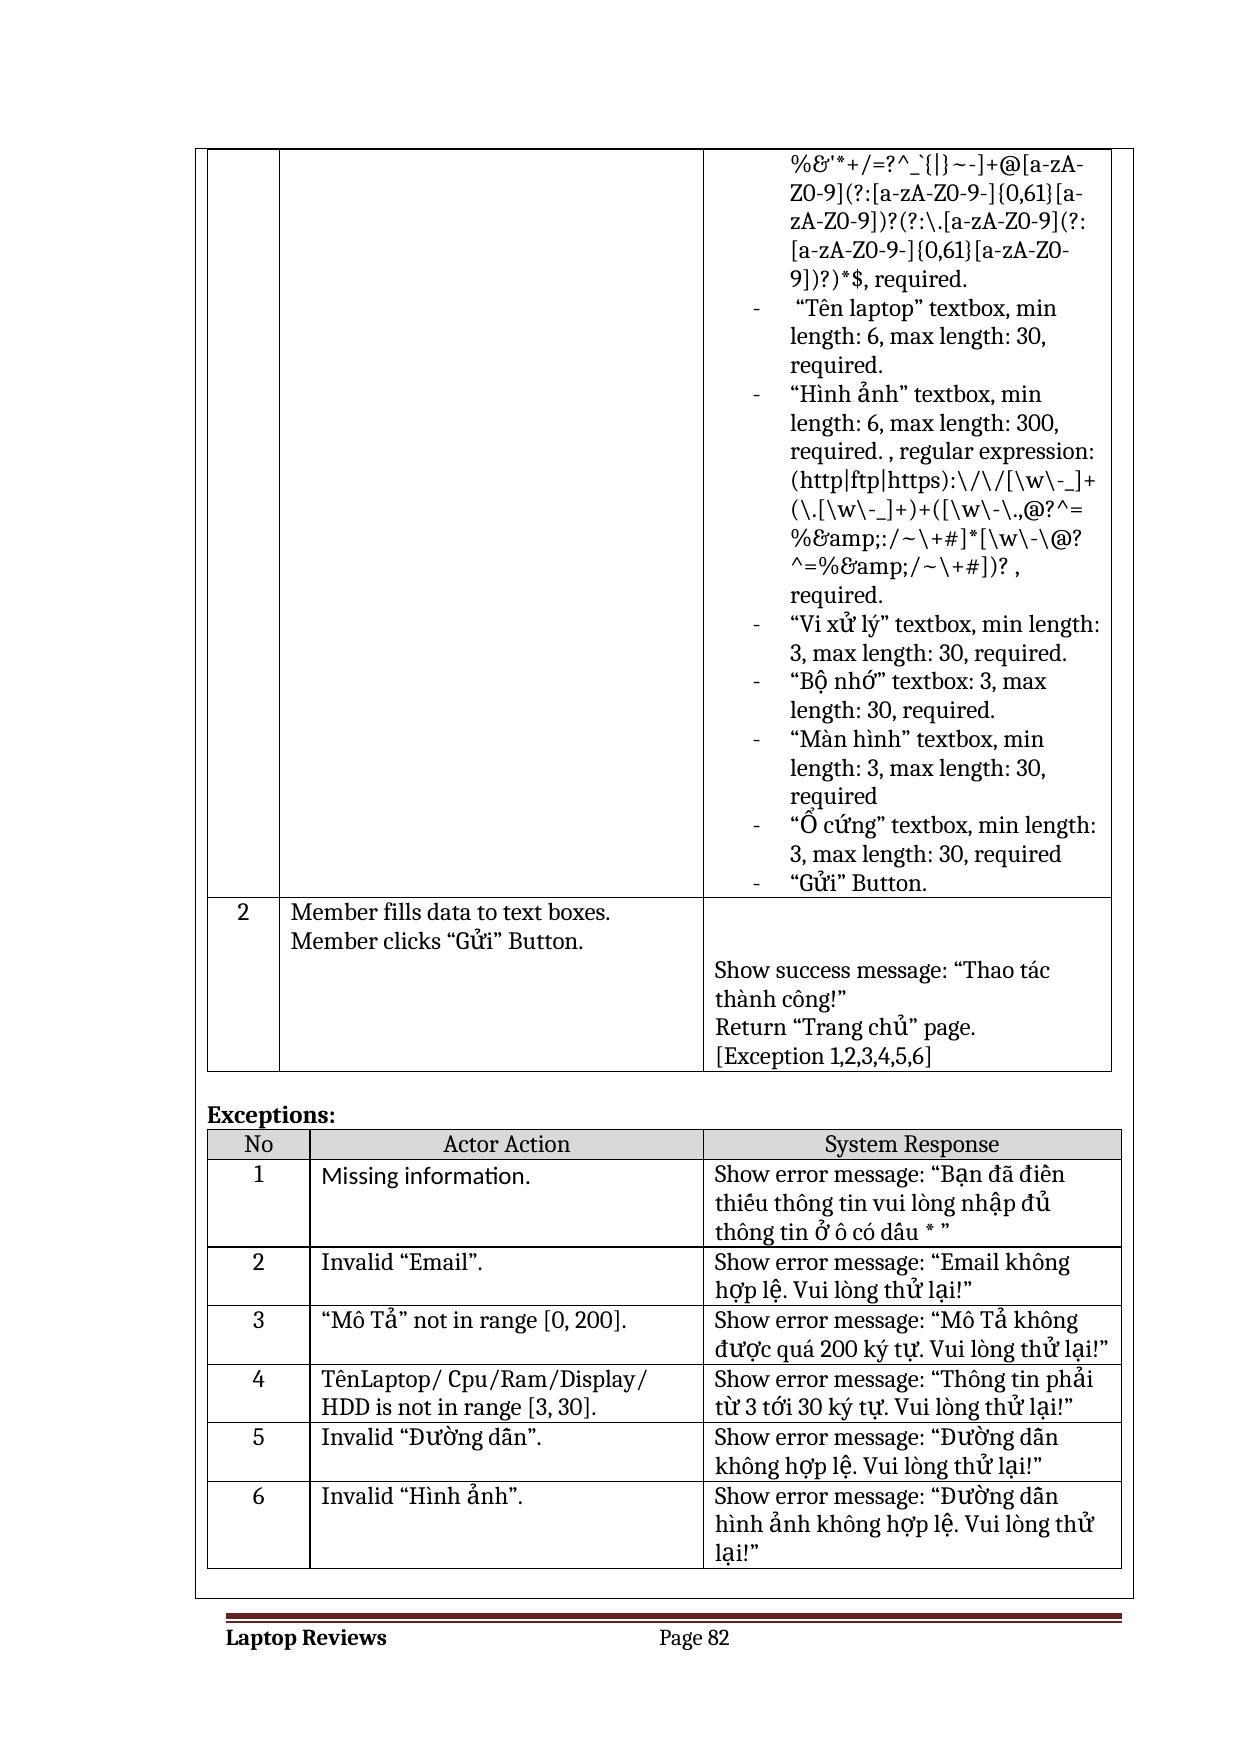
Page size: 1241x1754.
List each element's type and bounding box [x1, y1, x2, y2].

table_cell [196, 149, 1133, 1598]
